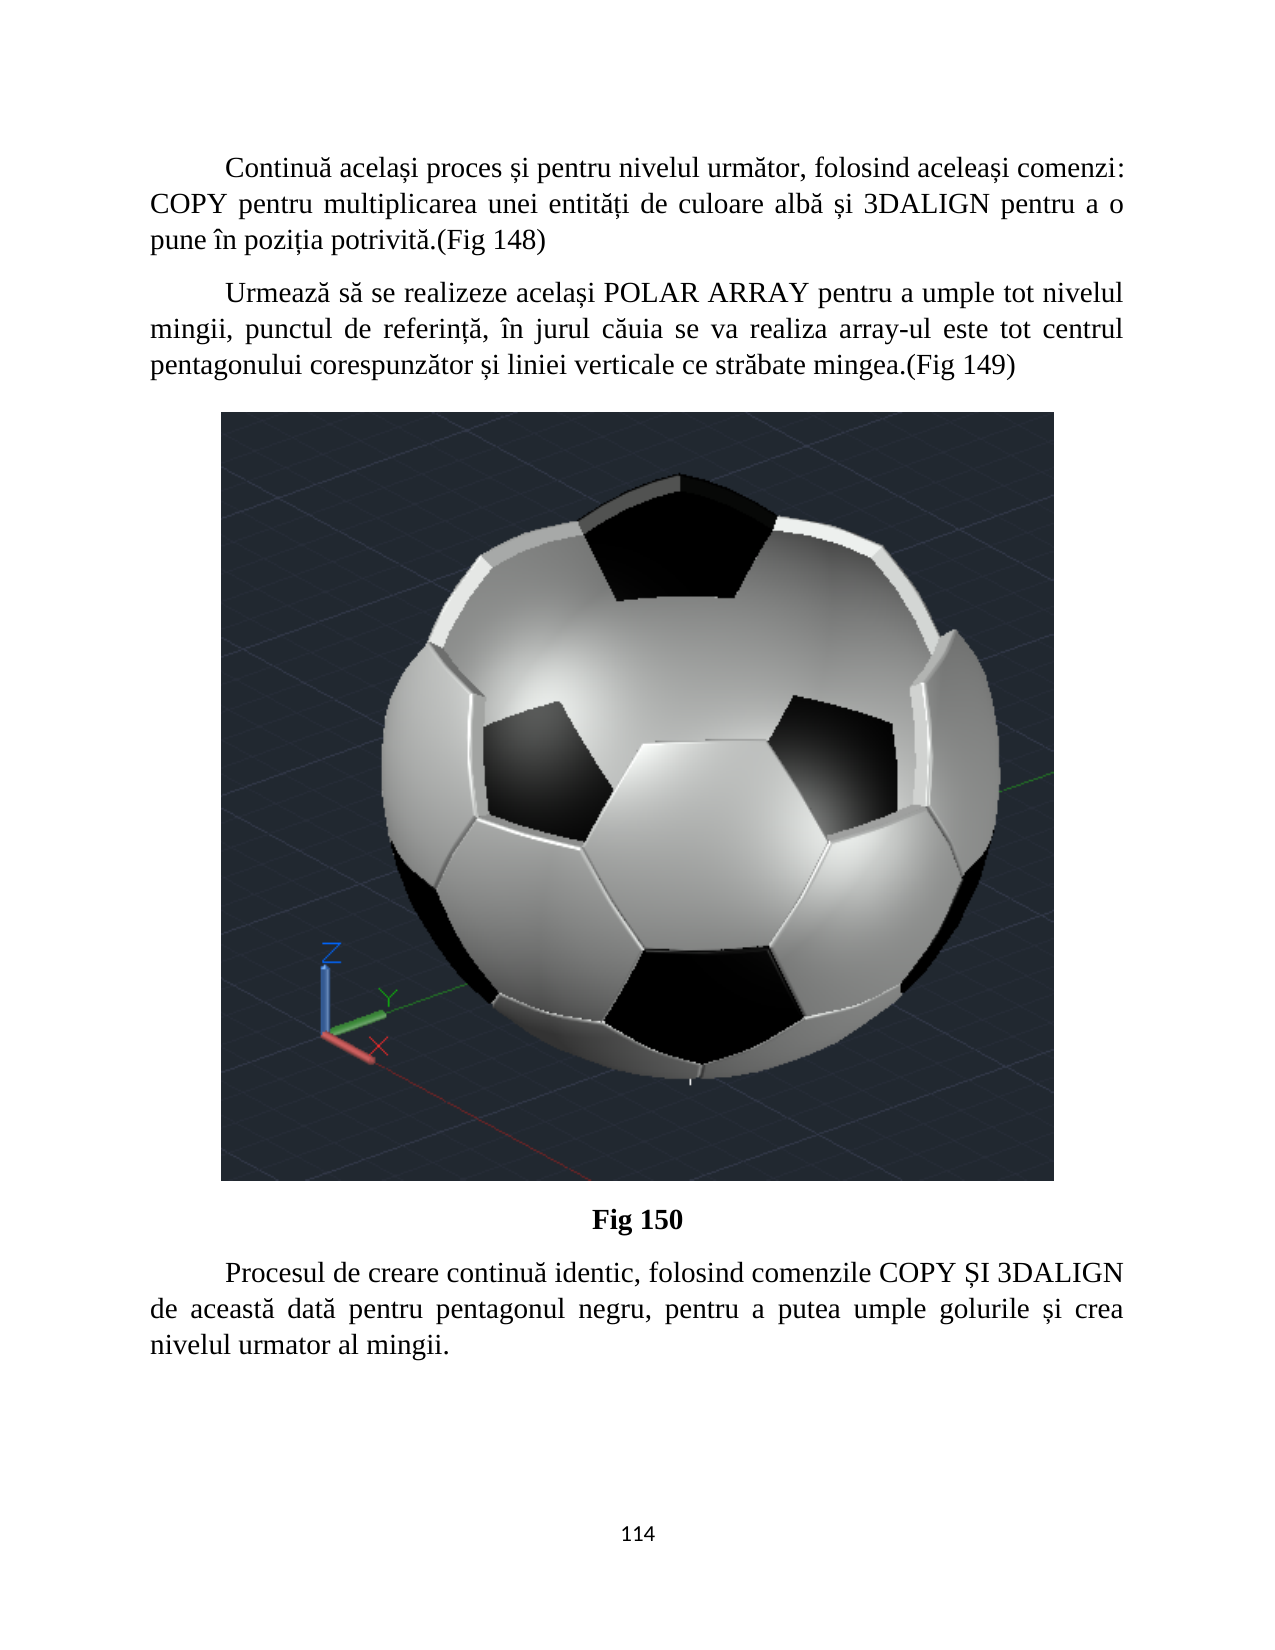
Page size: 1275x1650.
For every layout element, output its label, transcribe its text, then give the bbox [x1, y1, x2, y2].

text Procesul de creare continuă identic, folosind comenzile COPY ȘI 3DALIGN de această dată pentru pentagonul negru, pentru a putea umple golurile și crea nivelul urmator al mingii. [150, 1255, 1125, 1361]
text Continuă același proces și pentru nivelul următor, folosind aceleași comenzi: COPY pentru multiplicarea unei entități de culoare albă și 3DALIGN pentru a o pune în poziția potrivită.(Fig 148) [150, 150, 1125, 256]
picture [221, 412, 1054, 1181]
text Urmează să se realizeze același POLAR ARRAY pentru a umple tot nivelul mingii, punctul de referință, în jurul căuia se va realiza array-ul este tot centrul pentagonului corespunzător și liniei verticale ce străbate mingea.(Fig 149) [150, 275, 1125, 381]
